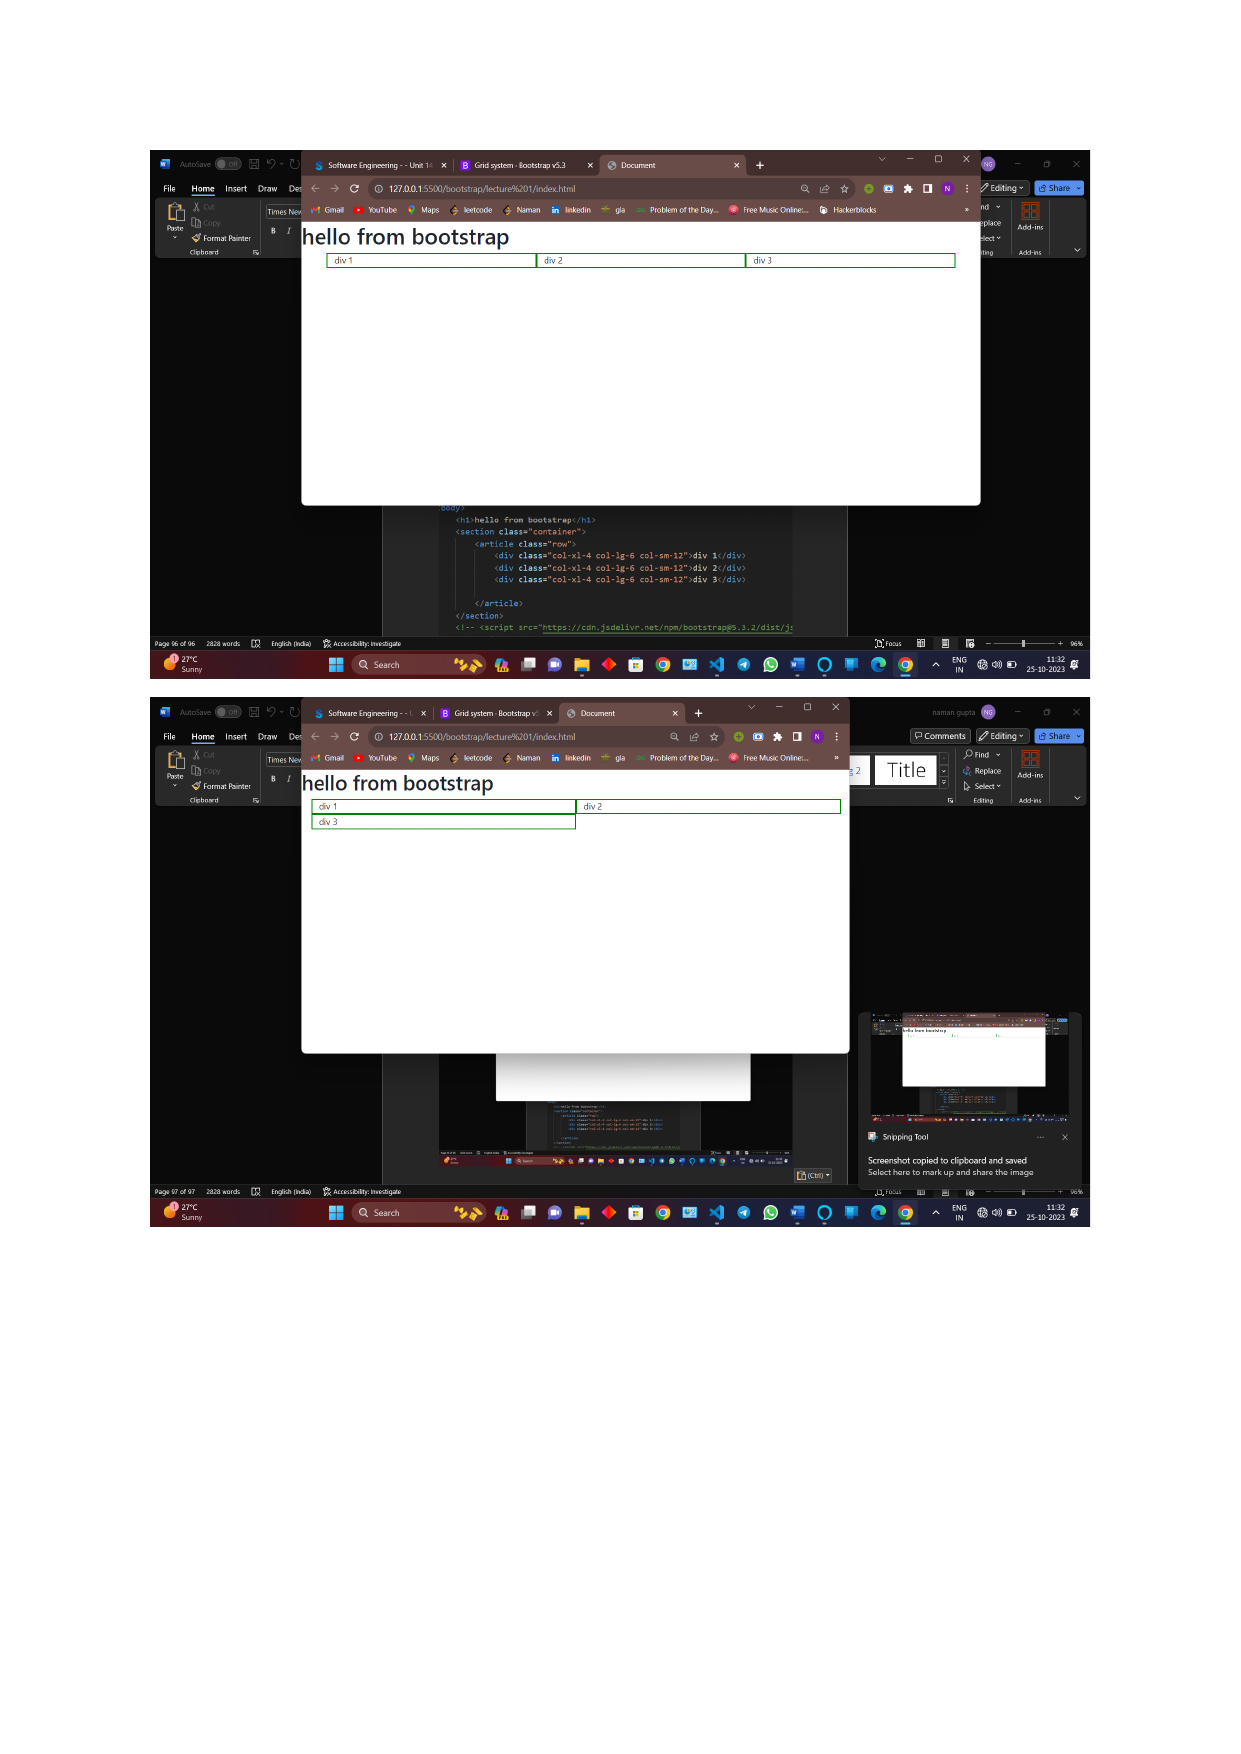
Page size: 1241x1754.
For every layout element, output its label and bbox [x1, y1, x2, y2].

picture [150, 697, 1091, 1227]
picture [150, 150, 1091, 679]
